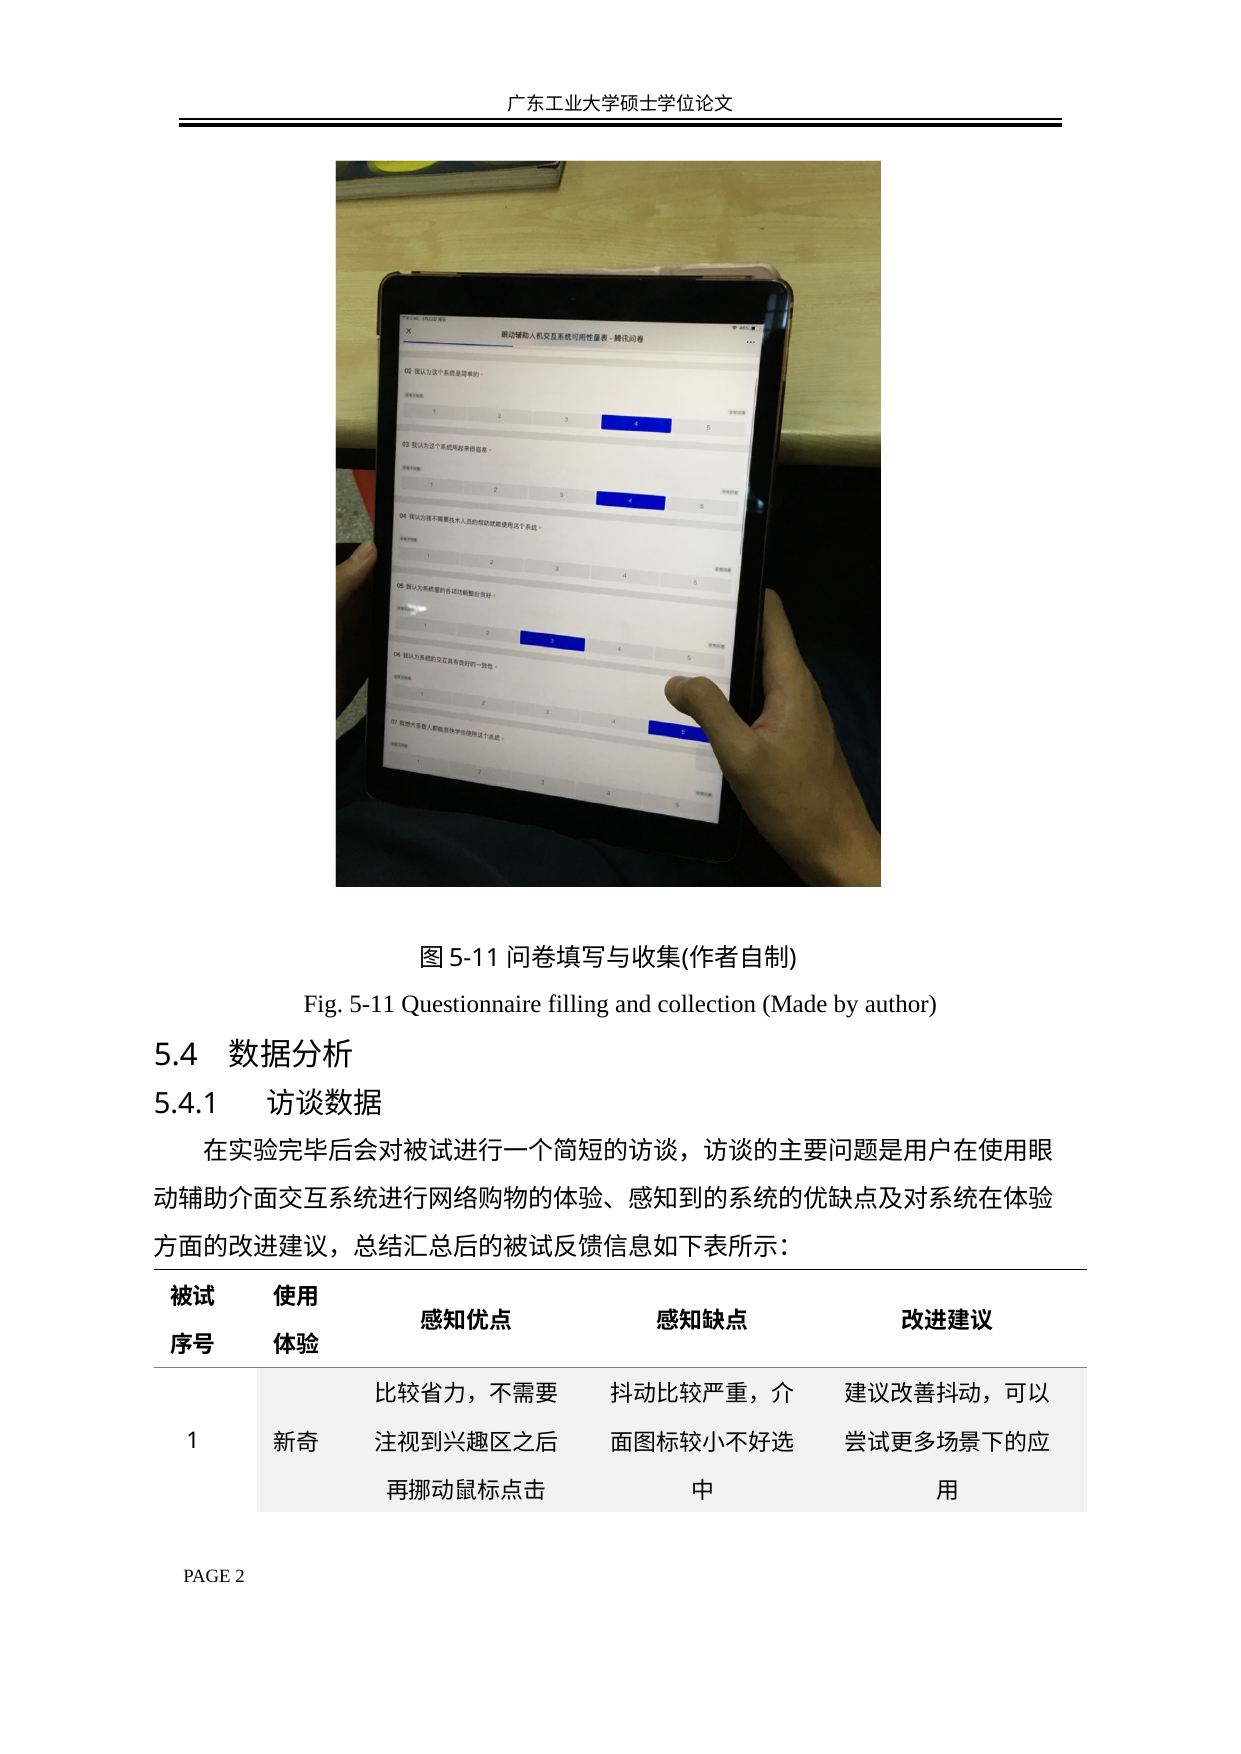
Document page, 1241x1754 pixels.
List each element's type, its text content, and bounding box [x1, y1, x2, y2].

picture [336, 161, 881, 886]
table_header 感知优点 [360, 1270, 596, 1367]
table_cell 比较省力，不需要注视到兴趣区之后再挪动鼠标点击 [360, 1368, 596, 1512]
table_header 使用体验 [257, 1270, 360, 1367]
text 图5-11 问卷填写与收集(作者自制) [153, 932, 1062, 980]
table_header 感知缺点 [596, 1270, 833, 1367]
table_cell 抖动比较严重，介面图标较小不好选中 [596, 1368, 833, 1512]
table_cell 1 [154, 1368, 257, 1512]
table_header 被试序号 [154, 1270, 257, 1367]
text Fig. 5-11 Questionnaire filling and collection (Made by author) [153, 980, 1087, 1028]
list 访谈数据 [153, 1076, 1062, 1124]
table_cell 建议改善抖动，可以尝试更多场景下的应用 [833, 1368, 1087, 1512]
list 数据分析 [153, 1028, 1062, 1076]
table_header 改进建议 [833, 1270, 1087, 1367]
text 在实验完毕后会对被试进行一个简短的访谈，访谈的主要问题是用户在使用眼动辅助介面交互系统进行网络购物的体验、感知到的系统的优缺点及对系统在体验方面的改进建议，总结汇总后的被试反馈信息如下表所示： [153, 1124, 1062, 1269]
table_cell 新奇 [257, 1368, 360, 1512]
